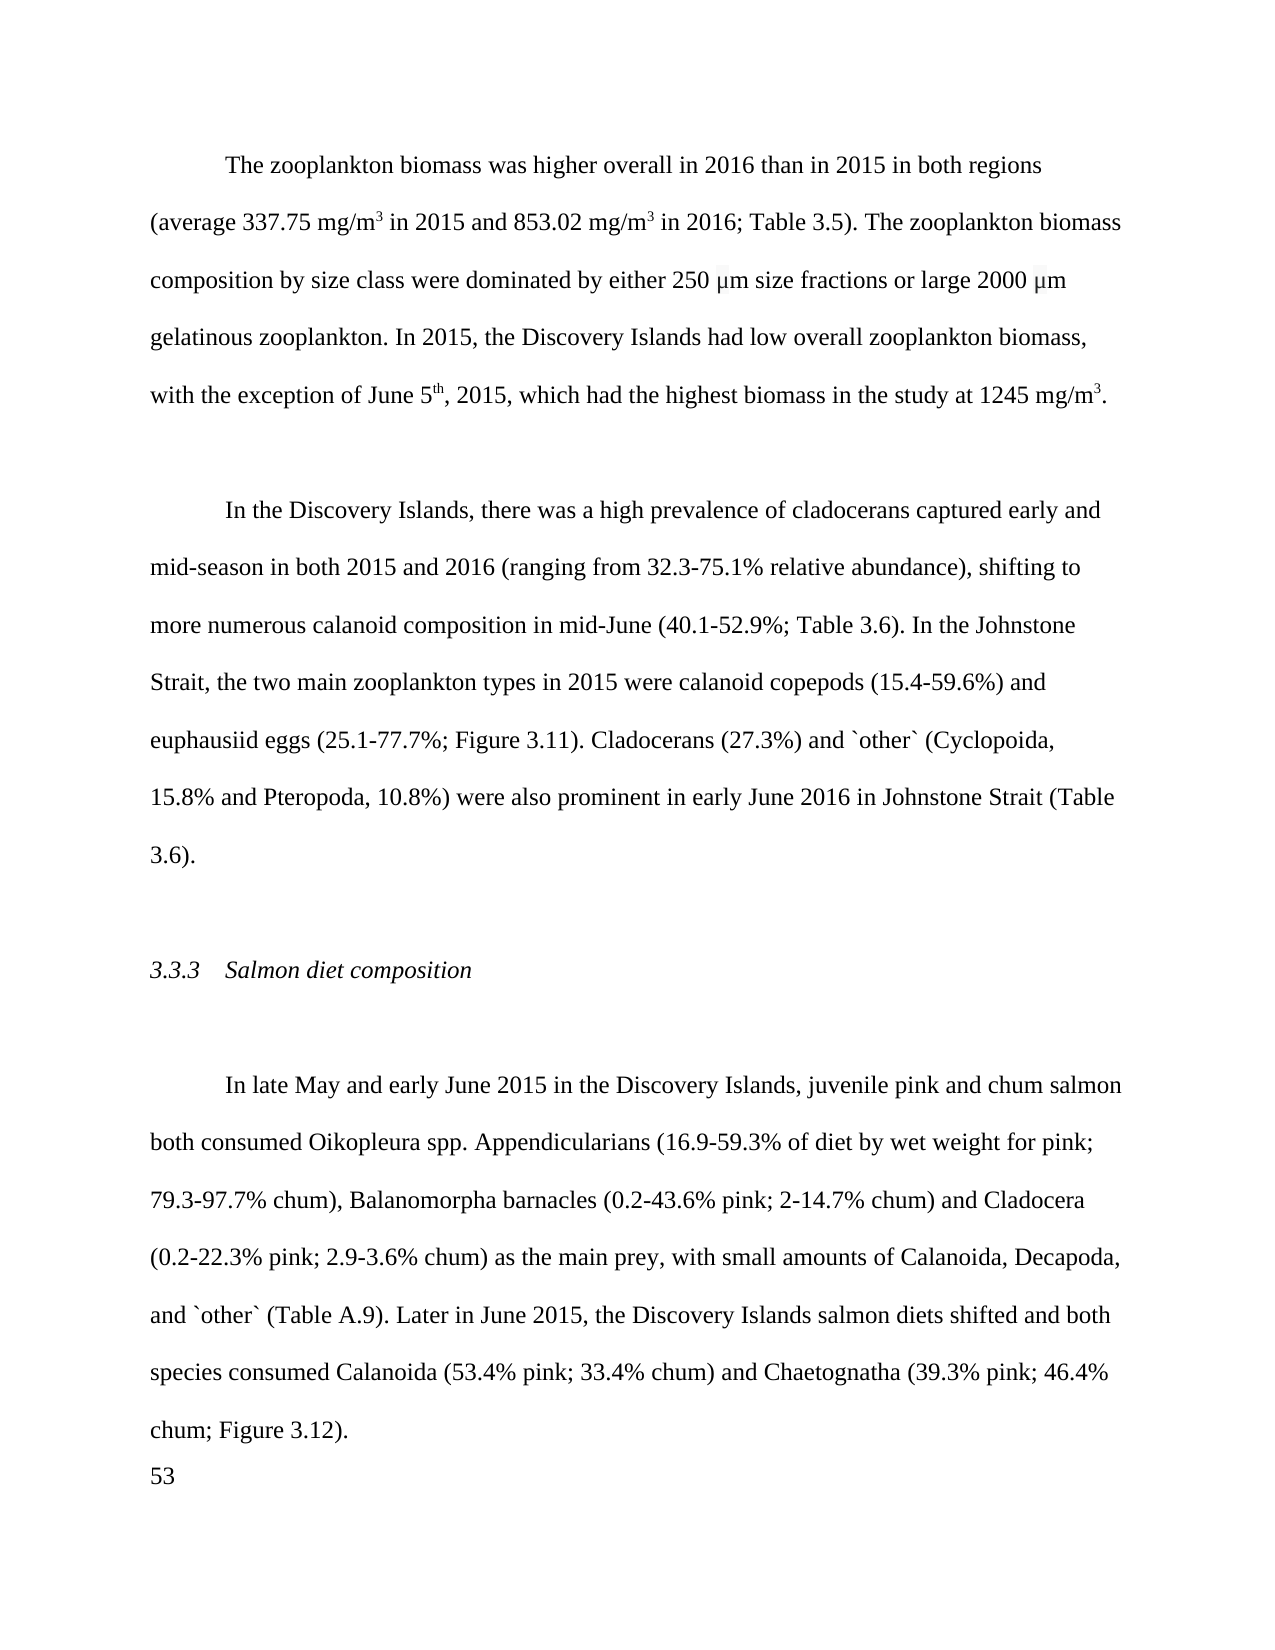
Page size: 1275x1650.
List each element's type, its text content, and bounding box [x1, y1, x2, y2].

subtitle Salmon diet composition [150, 955, 1125, 984]
